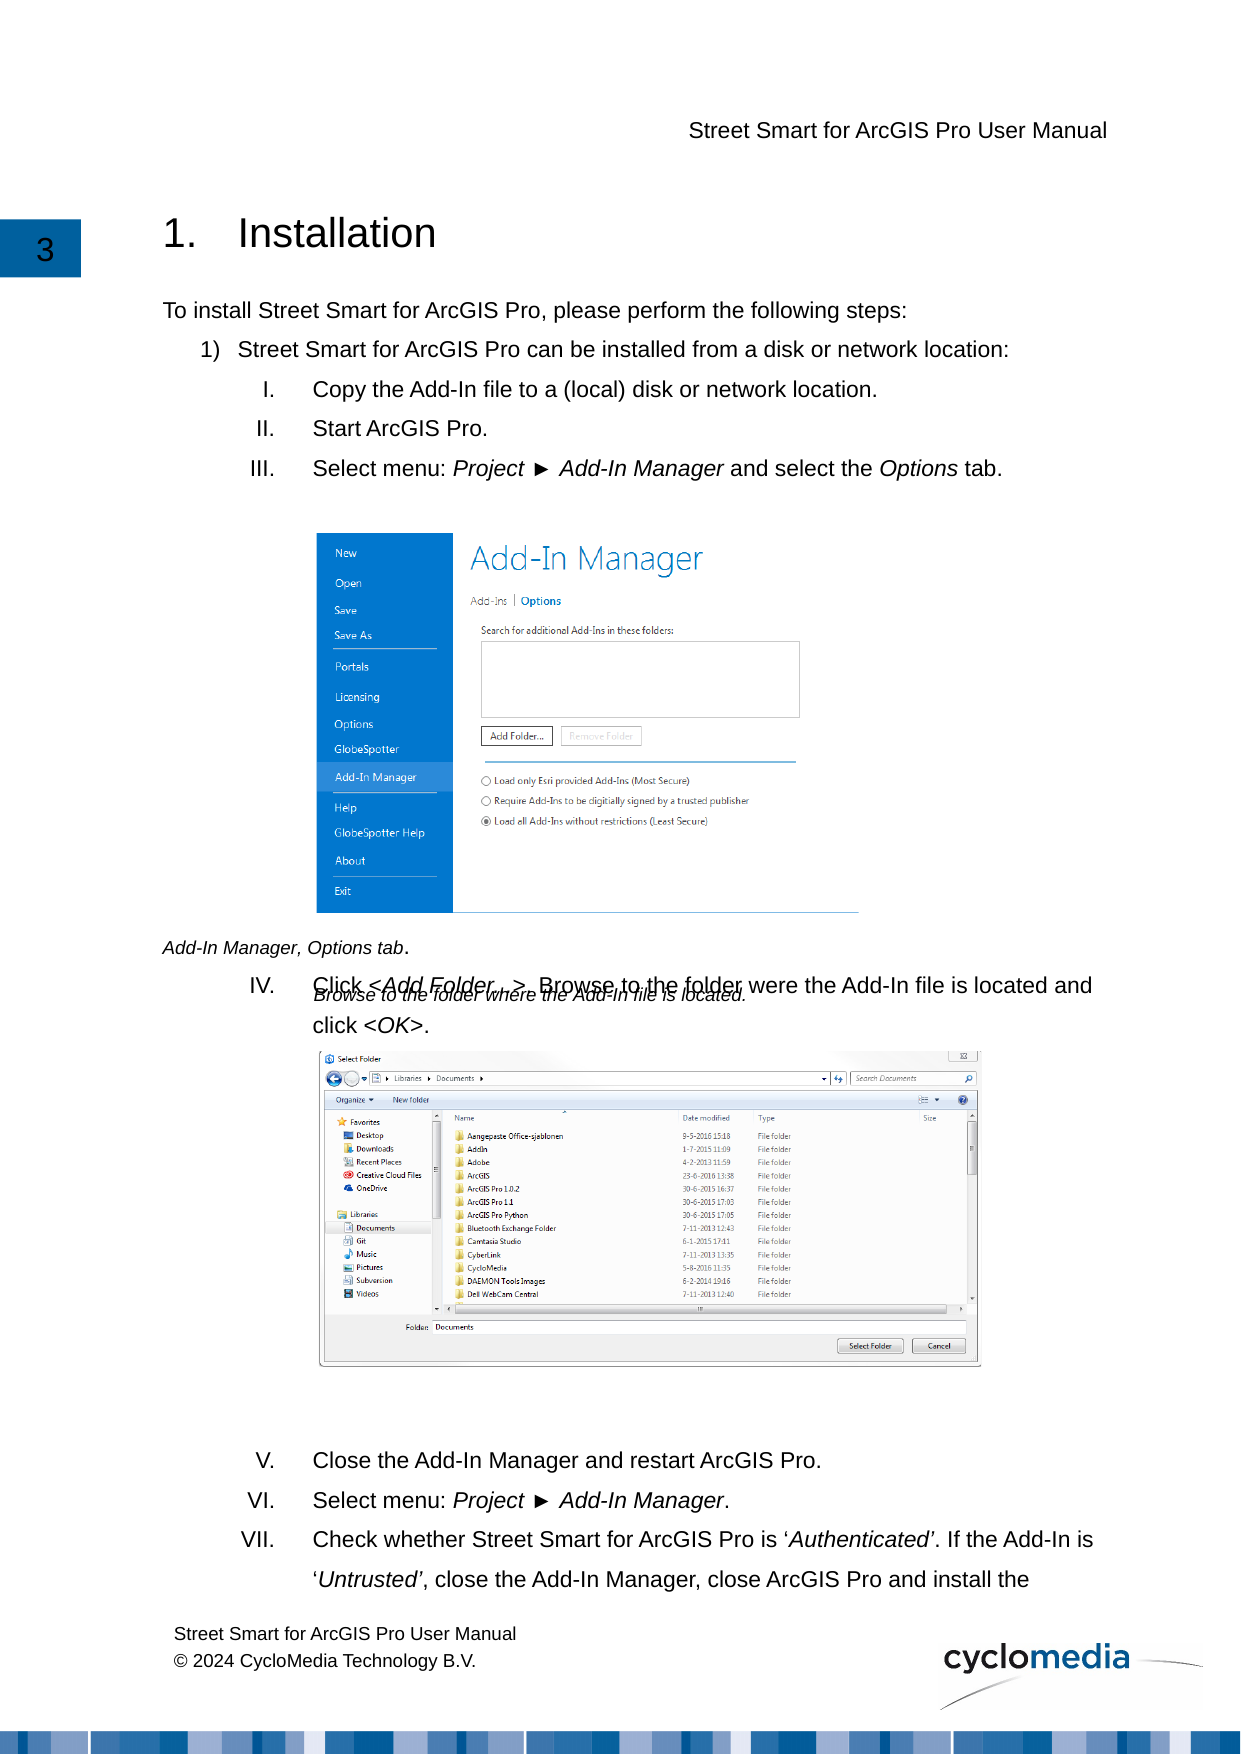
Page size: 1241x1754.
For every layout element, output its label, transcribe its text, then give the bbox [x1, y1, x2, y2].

list Street Smart for ArcGIS Pro can be installed from a disk or network location: [200, 336, 1107, 362]
picture [0, 1731, 1241, 1754]
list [275, 1526, 1107, 1592]
list Close the Add-In Manager and restart ArcGIS Pro. [275, 1447, 1107, 1473]
list Select menu: Project ► Add-In Manager. [275, 1487, 1107, 1513]
picture [316, 533, 859, 913]
list Start ArcGIS Pro. [275, 415, 1107, 441]
subtitle Installation [162, 208, 1048, 256]
list Select menu: Project ► Add-In Manager and select the Options tab. [275, 454, 1107, 520]
list Copy the Add-In file to a (local) disk or network location. [275, 376, 1107, 402]
text To install Street Smart for ArcGIS Pro, please perform the following steps: [162, 297, 1107, 323]
picture [318, 1051, 982, 1367]
picture [937, 1643, 1203, 1710]
